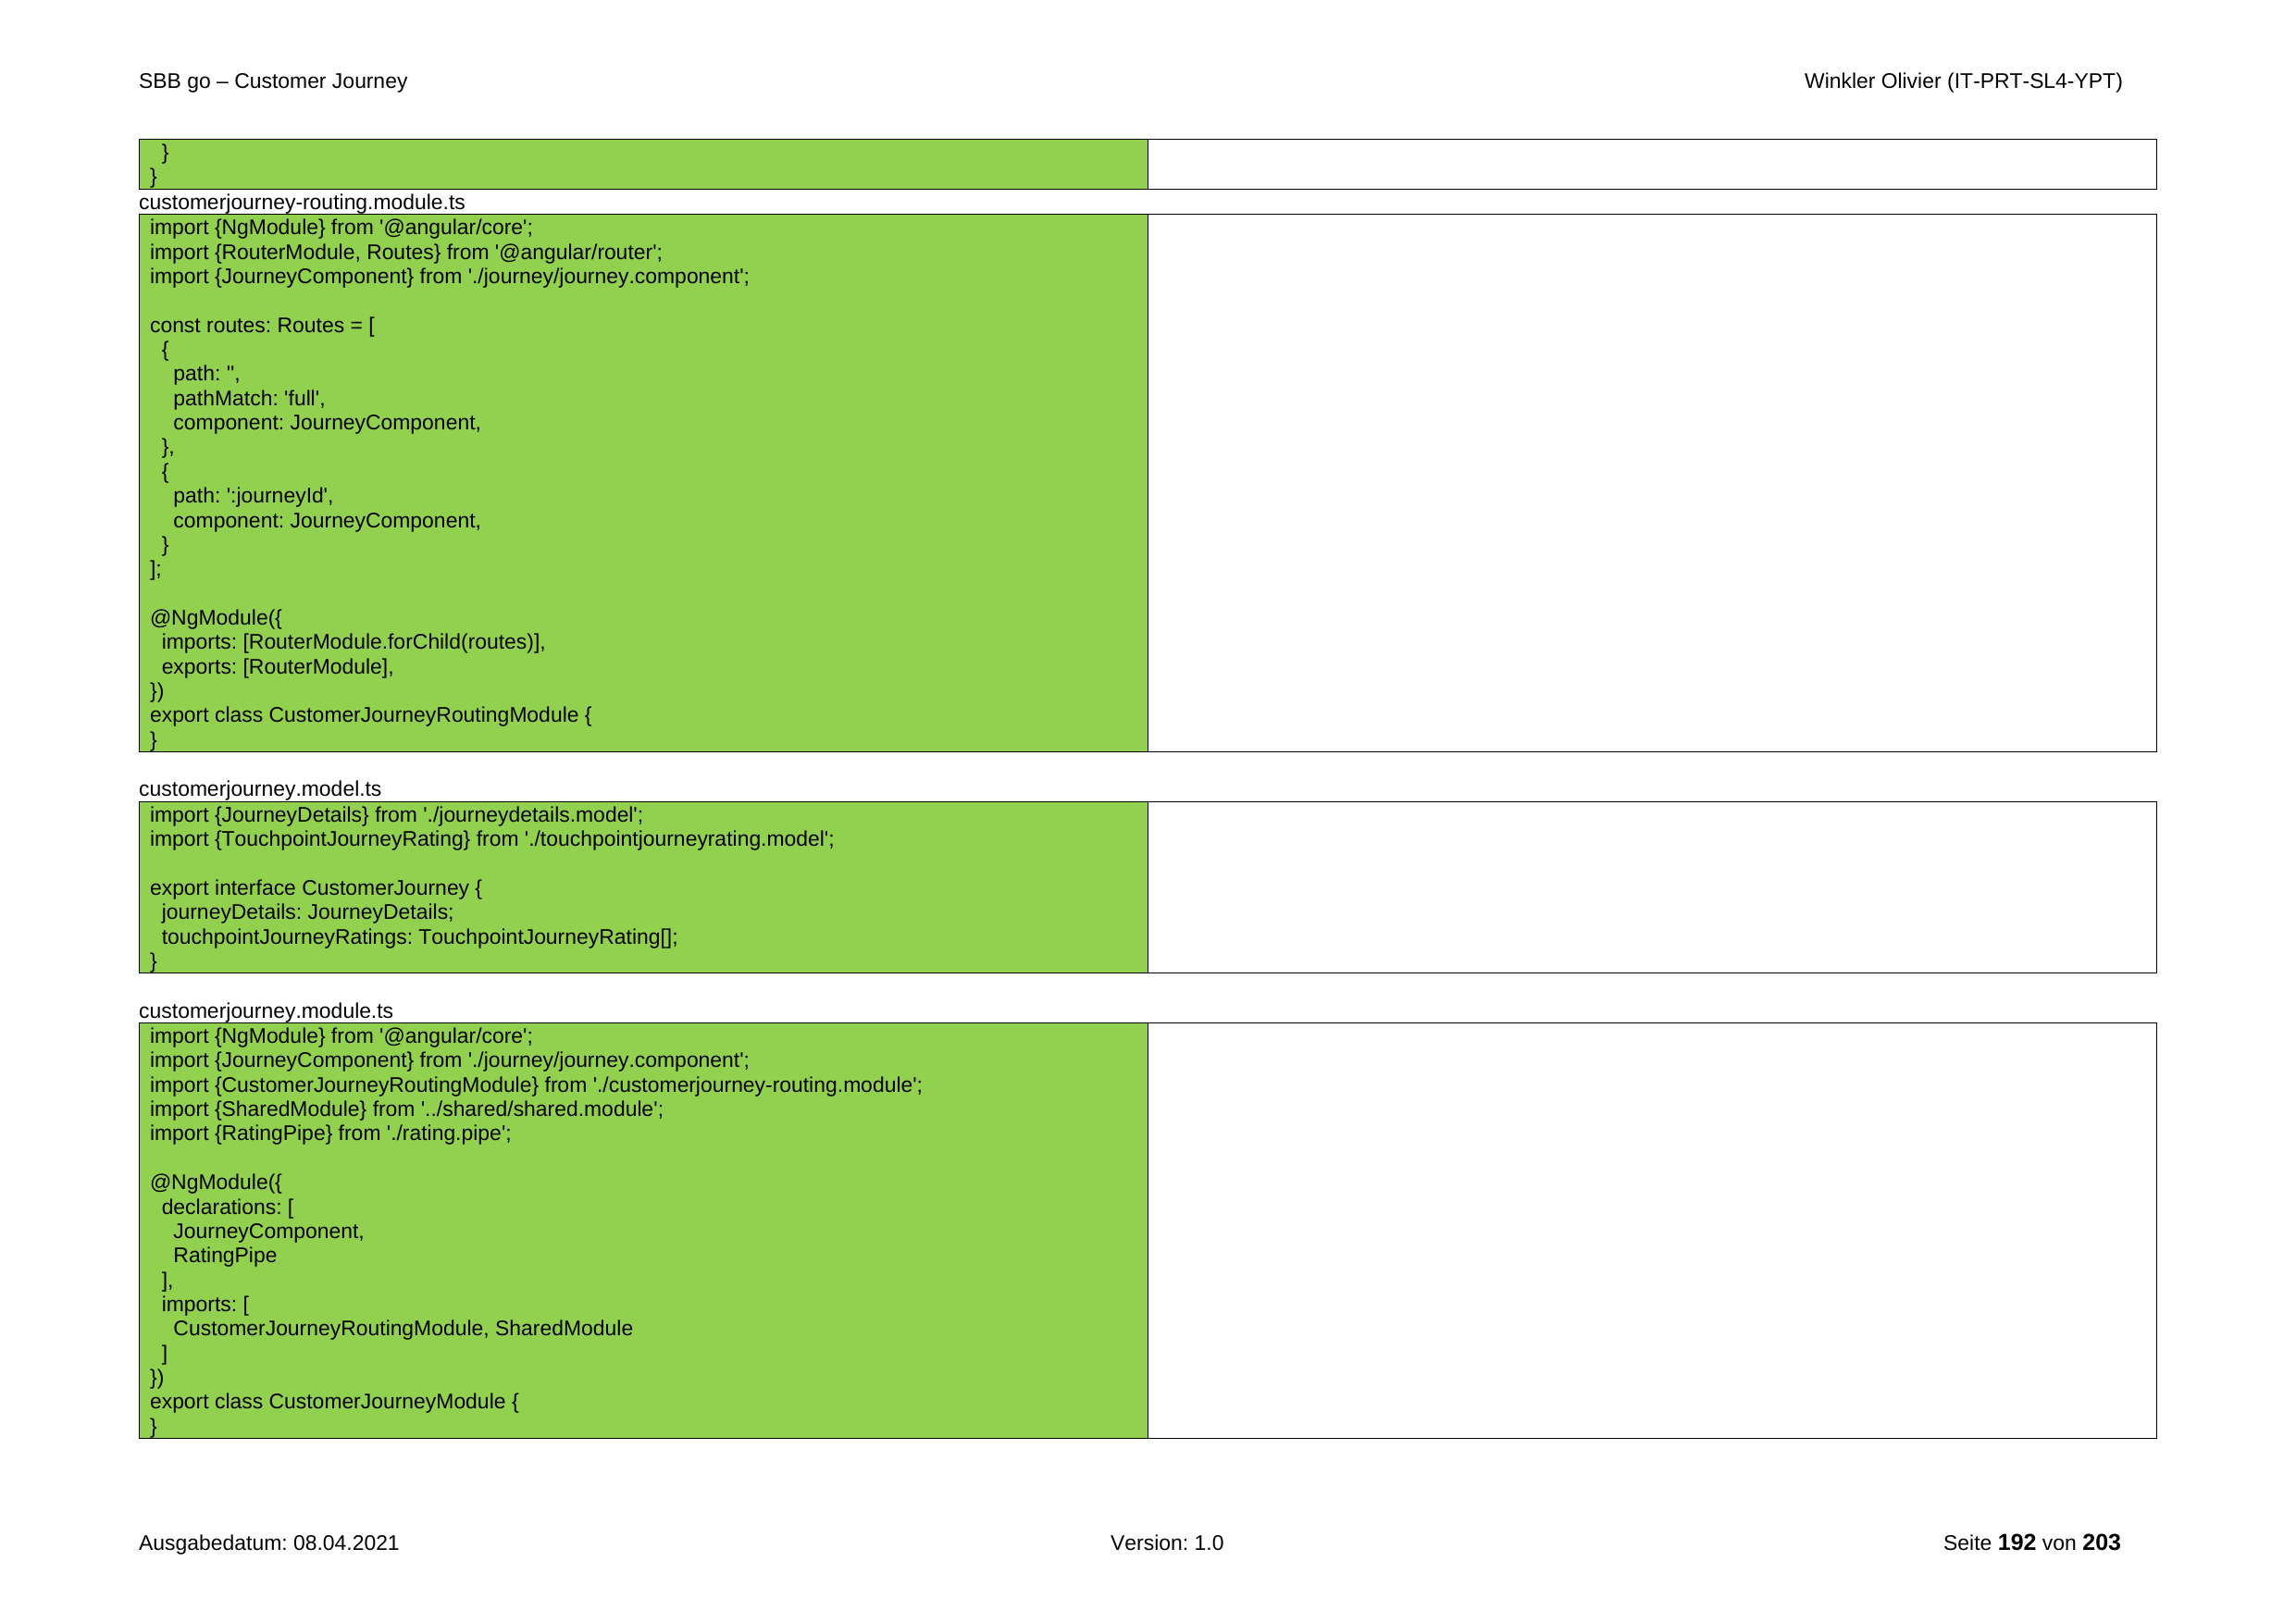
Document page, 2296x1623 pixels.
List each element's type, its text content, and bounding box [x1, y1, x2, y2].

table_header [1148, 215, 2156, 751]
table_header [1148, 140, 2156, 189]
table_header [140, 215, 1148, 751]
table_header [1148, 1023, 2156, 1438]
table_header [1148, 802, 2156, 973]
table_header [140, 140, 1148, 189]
text customerjourney.module.ts [139, 998, 2156, 1022]
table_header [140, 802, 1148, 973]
text customerjourney-routing.module.ts [139, 190, 2156, 214]
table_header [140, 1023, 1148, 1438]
text customerjourney.model.ts [139, 776, 2156, 801]
